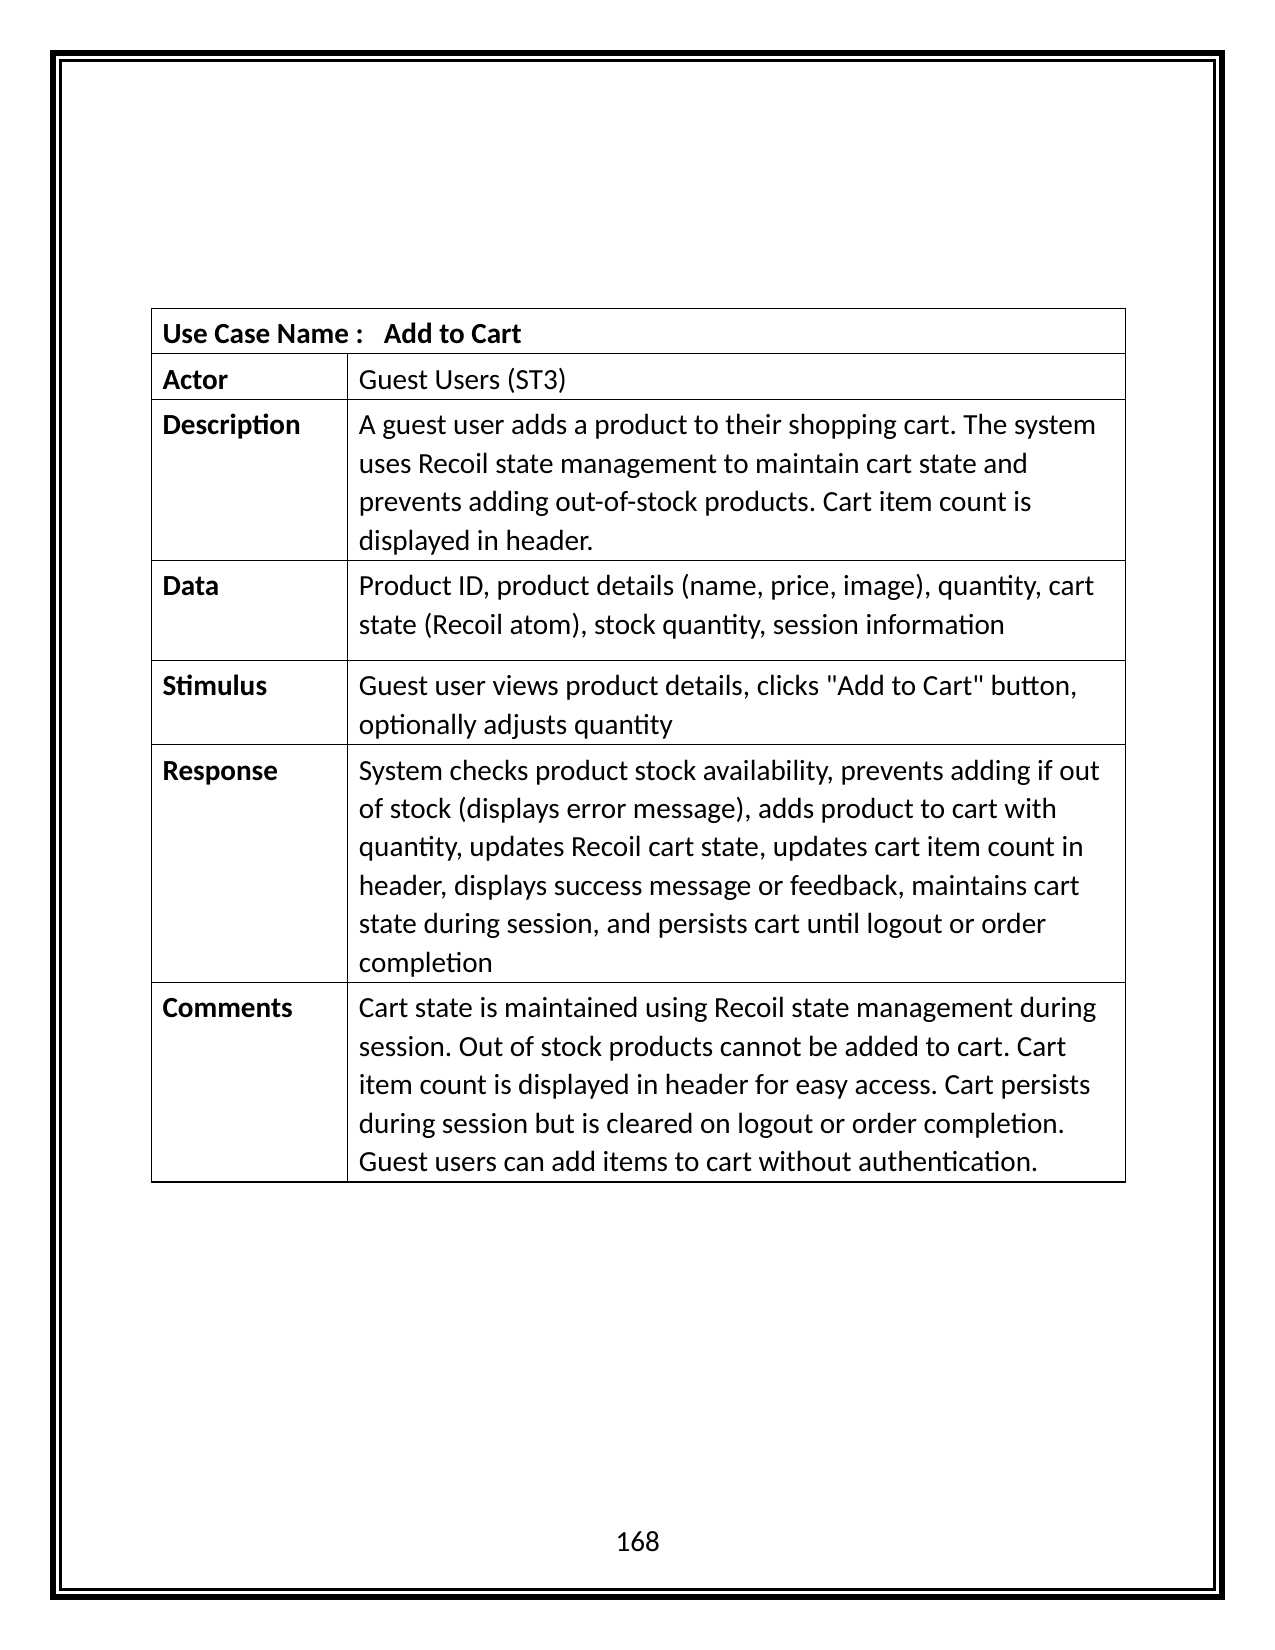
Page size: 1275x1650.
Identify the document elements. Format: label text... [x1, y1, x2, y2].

table_cell Description [152, 400, 347, 560]
table_cell Data [152, 561, 347, 660]
table_cell Guest Users (ST3) [348, 354, 1125, 399]
table_cell A guest user adds a product to their shopping cart. The system uses Recoil state management to maintain cart state and prevents adding out-of-stock products. Cart item count is displayed in header. [348, 400, 1125, 560]
table_cell Guest user views product details, clicks "Add to Cart" button, optionally adjusts quantity [348, 661, 1125, 744]
table_cell Actor [152, 354, 347, 399]
table_cell Cart state is maintained using Recoil state management during session. Out of stock products cannot be added to cart. Cart item count is displayed in header for easy access. Cart persists during session but is cleared on logout or order completion. Guest users can add items to cart without authentication. [348, 983, 1125, 1181]
table_cell Comments [152, 983, 347, 1181]
table_cell Stimulus [152, 661, 347, 744]
table_header Use Case Name : Add to Cart [152, 309, 1125, 353]
table_cell Response [152, 745, 347, 982]
table_cell Product ID, product details (name, price, image), quantity, cart state (Recoil atom), stock quantity, session information [348, 561, 1125, 660]
table_cell System checks product stock availability, prevents adding if out of stock (displays error message), adds product to cart with quantity, updates Recoil cart state, updates cart item count in header, displays success message or feedback, maintains cart state during session, and persists cart until logout or order completion [348, 745, 1125, 982]
